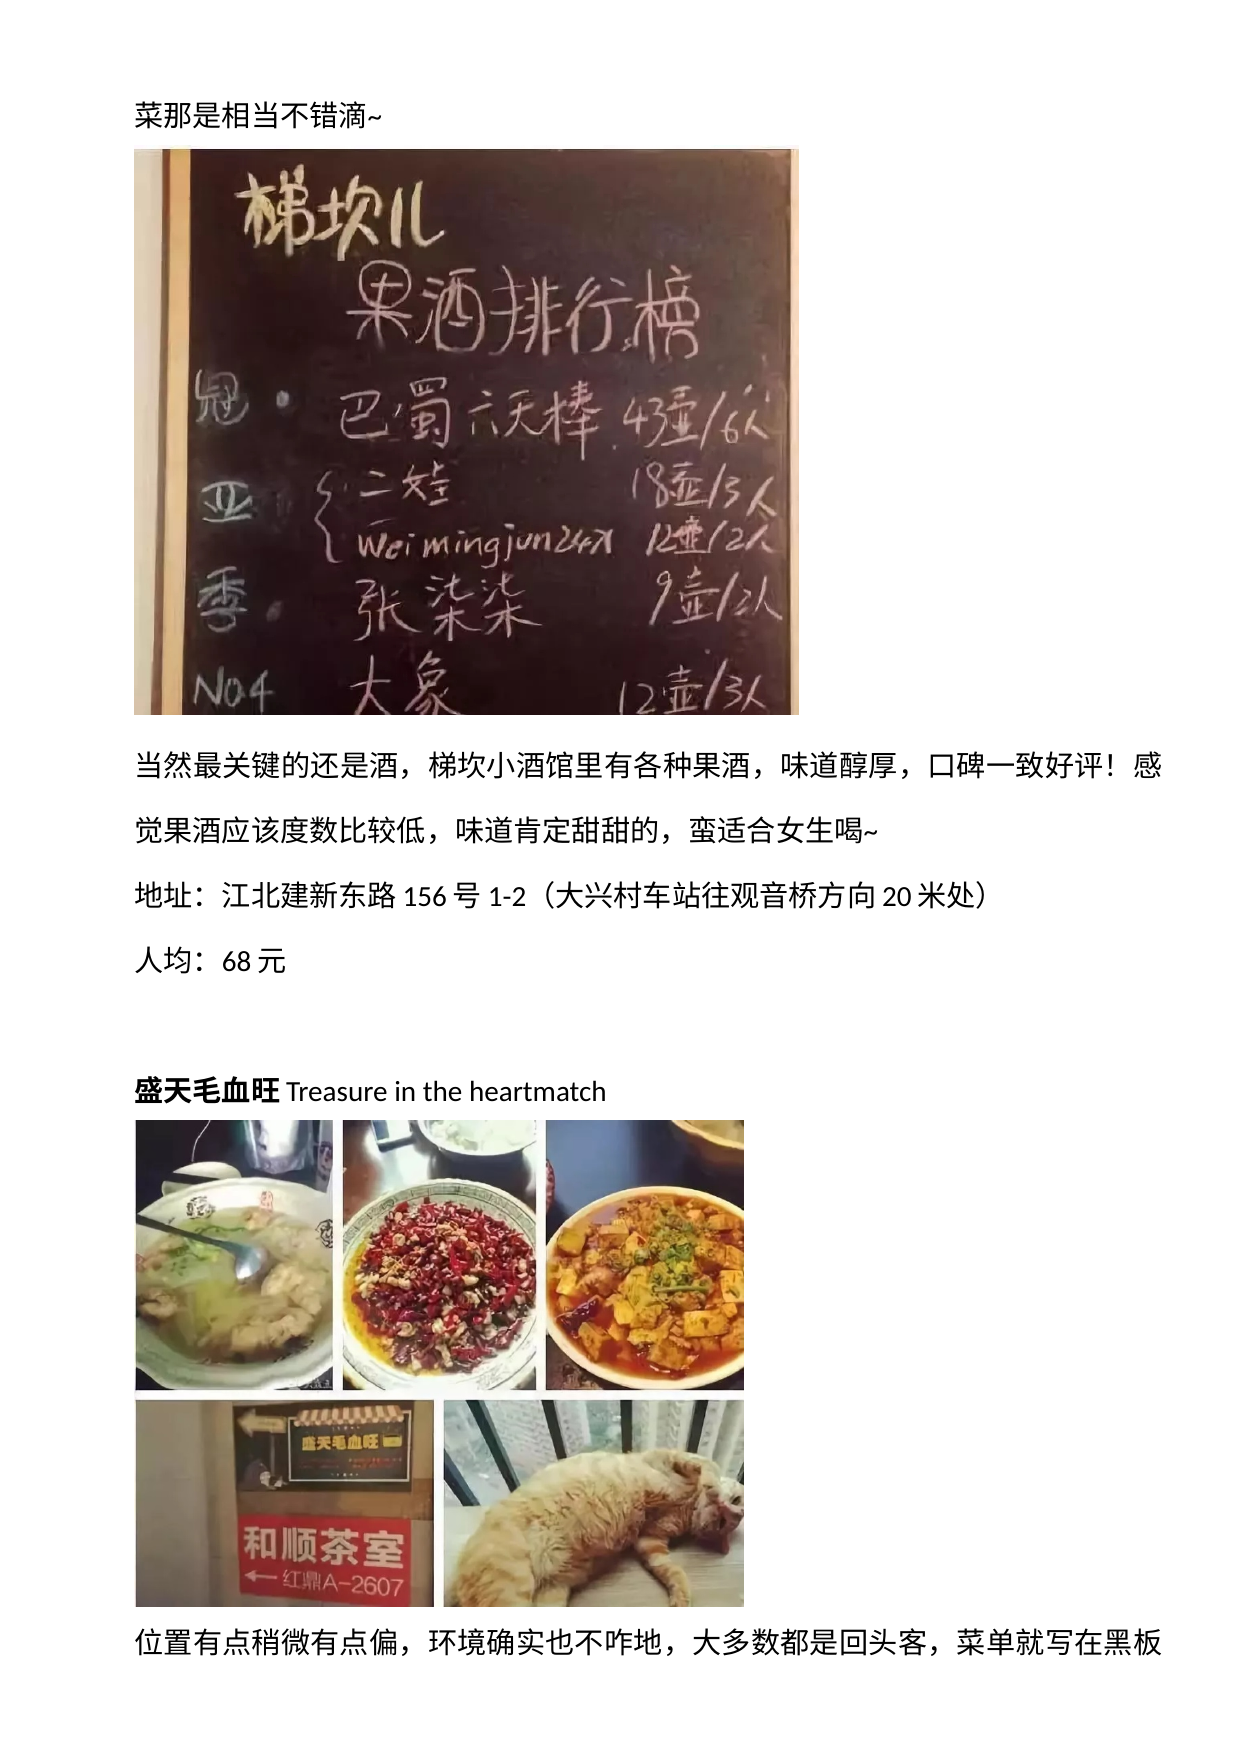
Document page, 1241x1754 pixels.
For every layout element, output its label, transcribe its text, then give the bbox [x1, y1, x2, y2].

picture [134, 145, 799, 715]
text 地址：江北建新东路156号1-2（大兴村车站往观音桥方向20米处） 人均：68元 [134, 861, 1165, 991]
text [134, 81, 1165, 146]
text 盛天毛血旺Treasure in the heartmatch [134, 1056, 1165, 1121]
text 当然最关键的还是酒，梯坎小酒馆里有各种果酒，味道醇厚，口碑一致好评！感觉果酒应该度数比较低，味道肯定甜甜的，蛮适合女生喝~ [134, 731, 1165, 861]
picture [134, 1120, 744, 1607]
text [134, 1608, 1165, 1673]
